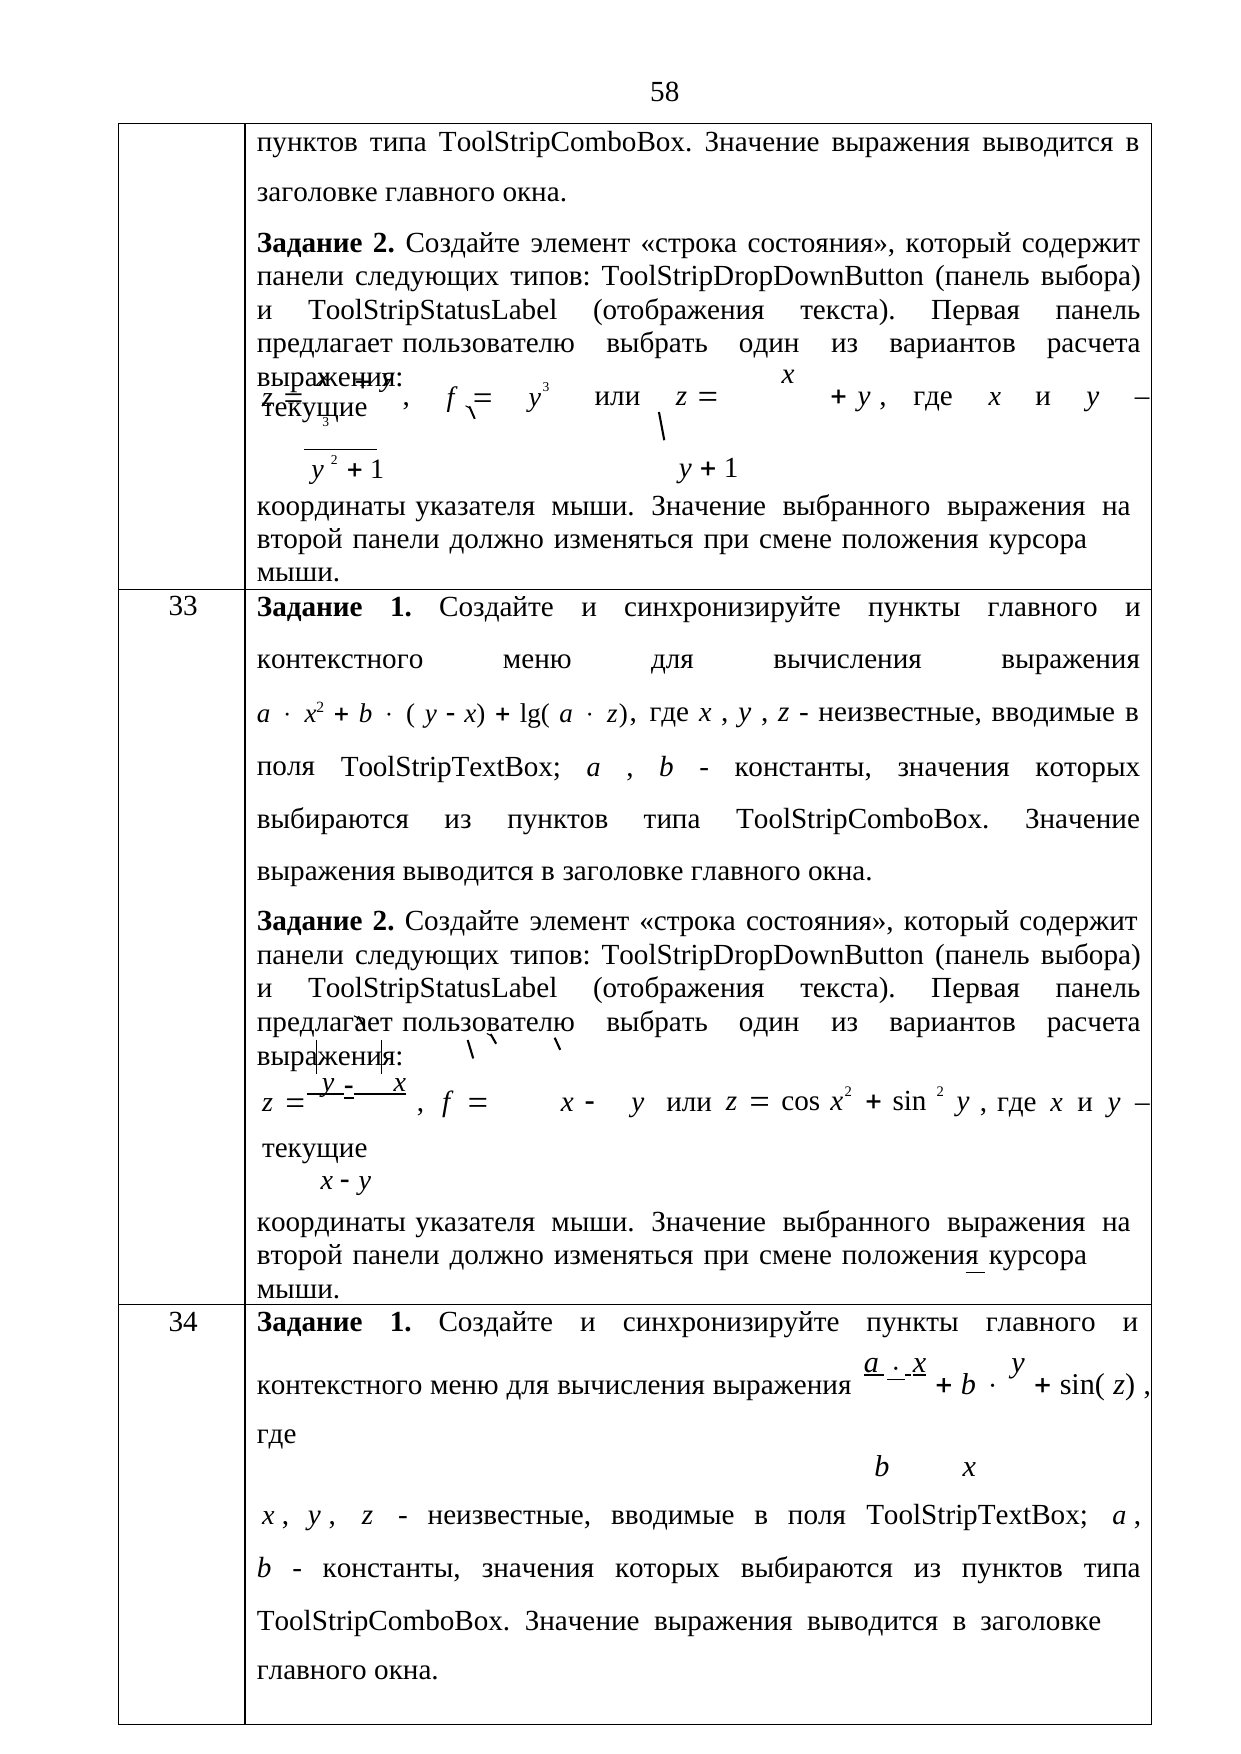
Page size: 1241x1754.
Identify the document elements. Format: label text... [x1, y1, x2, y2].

table_cell Задание 1. Создайте и синхронизируйте пункты главного и контекстного меню для вычисления выражения a  x2  b  ( y  x)  lg( a  z), где x , y , z - неизвестные, вводимые в поля ToolStripTextBox; a , b - константы, значения которых выбираются из пунктов типа ToolStripComboBox. Значение выражения выводится в заголовке главного окна. Задание 2. Создайте элемент «строка состояния», который содержит панели следующих типов: ToolStripDropDownButton (панель выбора) и ToolStripStatusLabel (отображения текста). Первая панель предлагает пользователю выбрать один из вариантов расчета выражения: z  y  x , f  x  y или z  cos x2  sin 2 y , где x и y – текущие x  y координаты указателя мыши. Значение выбранного выражения на второй панели должно изменяться при смене положения курсора мыши. [246, 590, 1151, 1304]
table_header [119, 124, 244, 588]
table_header пунктов типа ToolStripComboBox. Значение выражения выводится в заголовке главного окна. Задание 2. Создайте элемент «строка состояния», который содержит панели следующих типов: ToolStripDropDownButton (панель выбора) и ToolStripStatusLabel (отображения текста). Первая панель предлагает пользователю выбрать один из вариантов расчета выражения: z  x  y , f  y3 или z  x  y , где x и y – текущие 3 y 2  1 y  1 координаты указателя мыши. Значение выбранного выражения на второй панели должно изменяться при смене положения курсора мыши. [246, 124, 1151, 588]
table_cell 33 [119, 590, 244, 1304]
table_cell 34 [119, 1305, 244, 1724]
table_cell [246, 1305, 1151, 1724]
